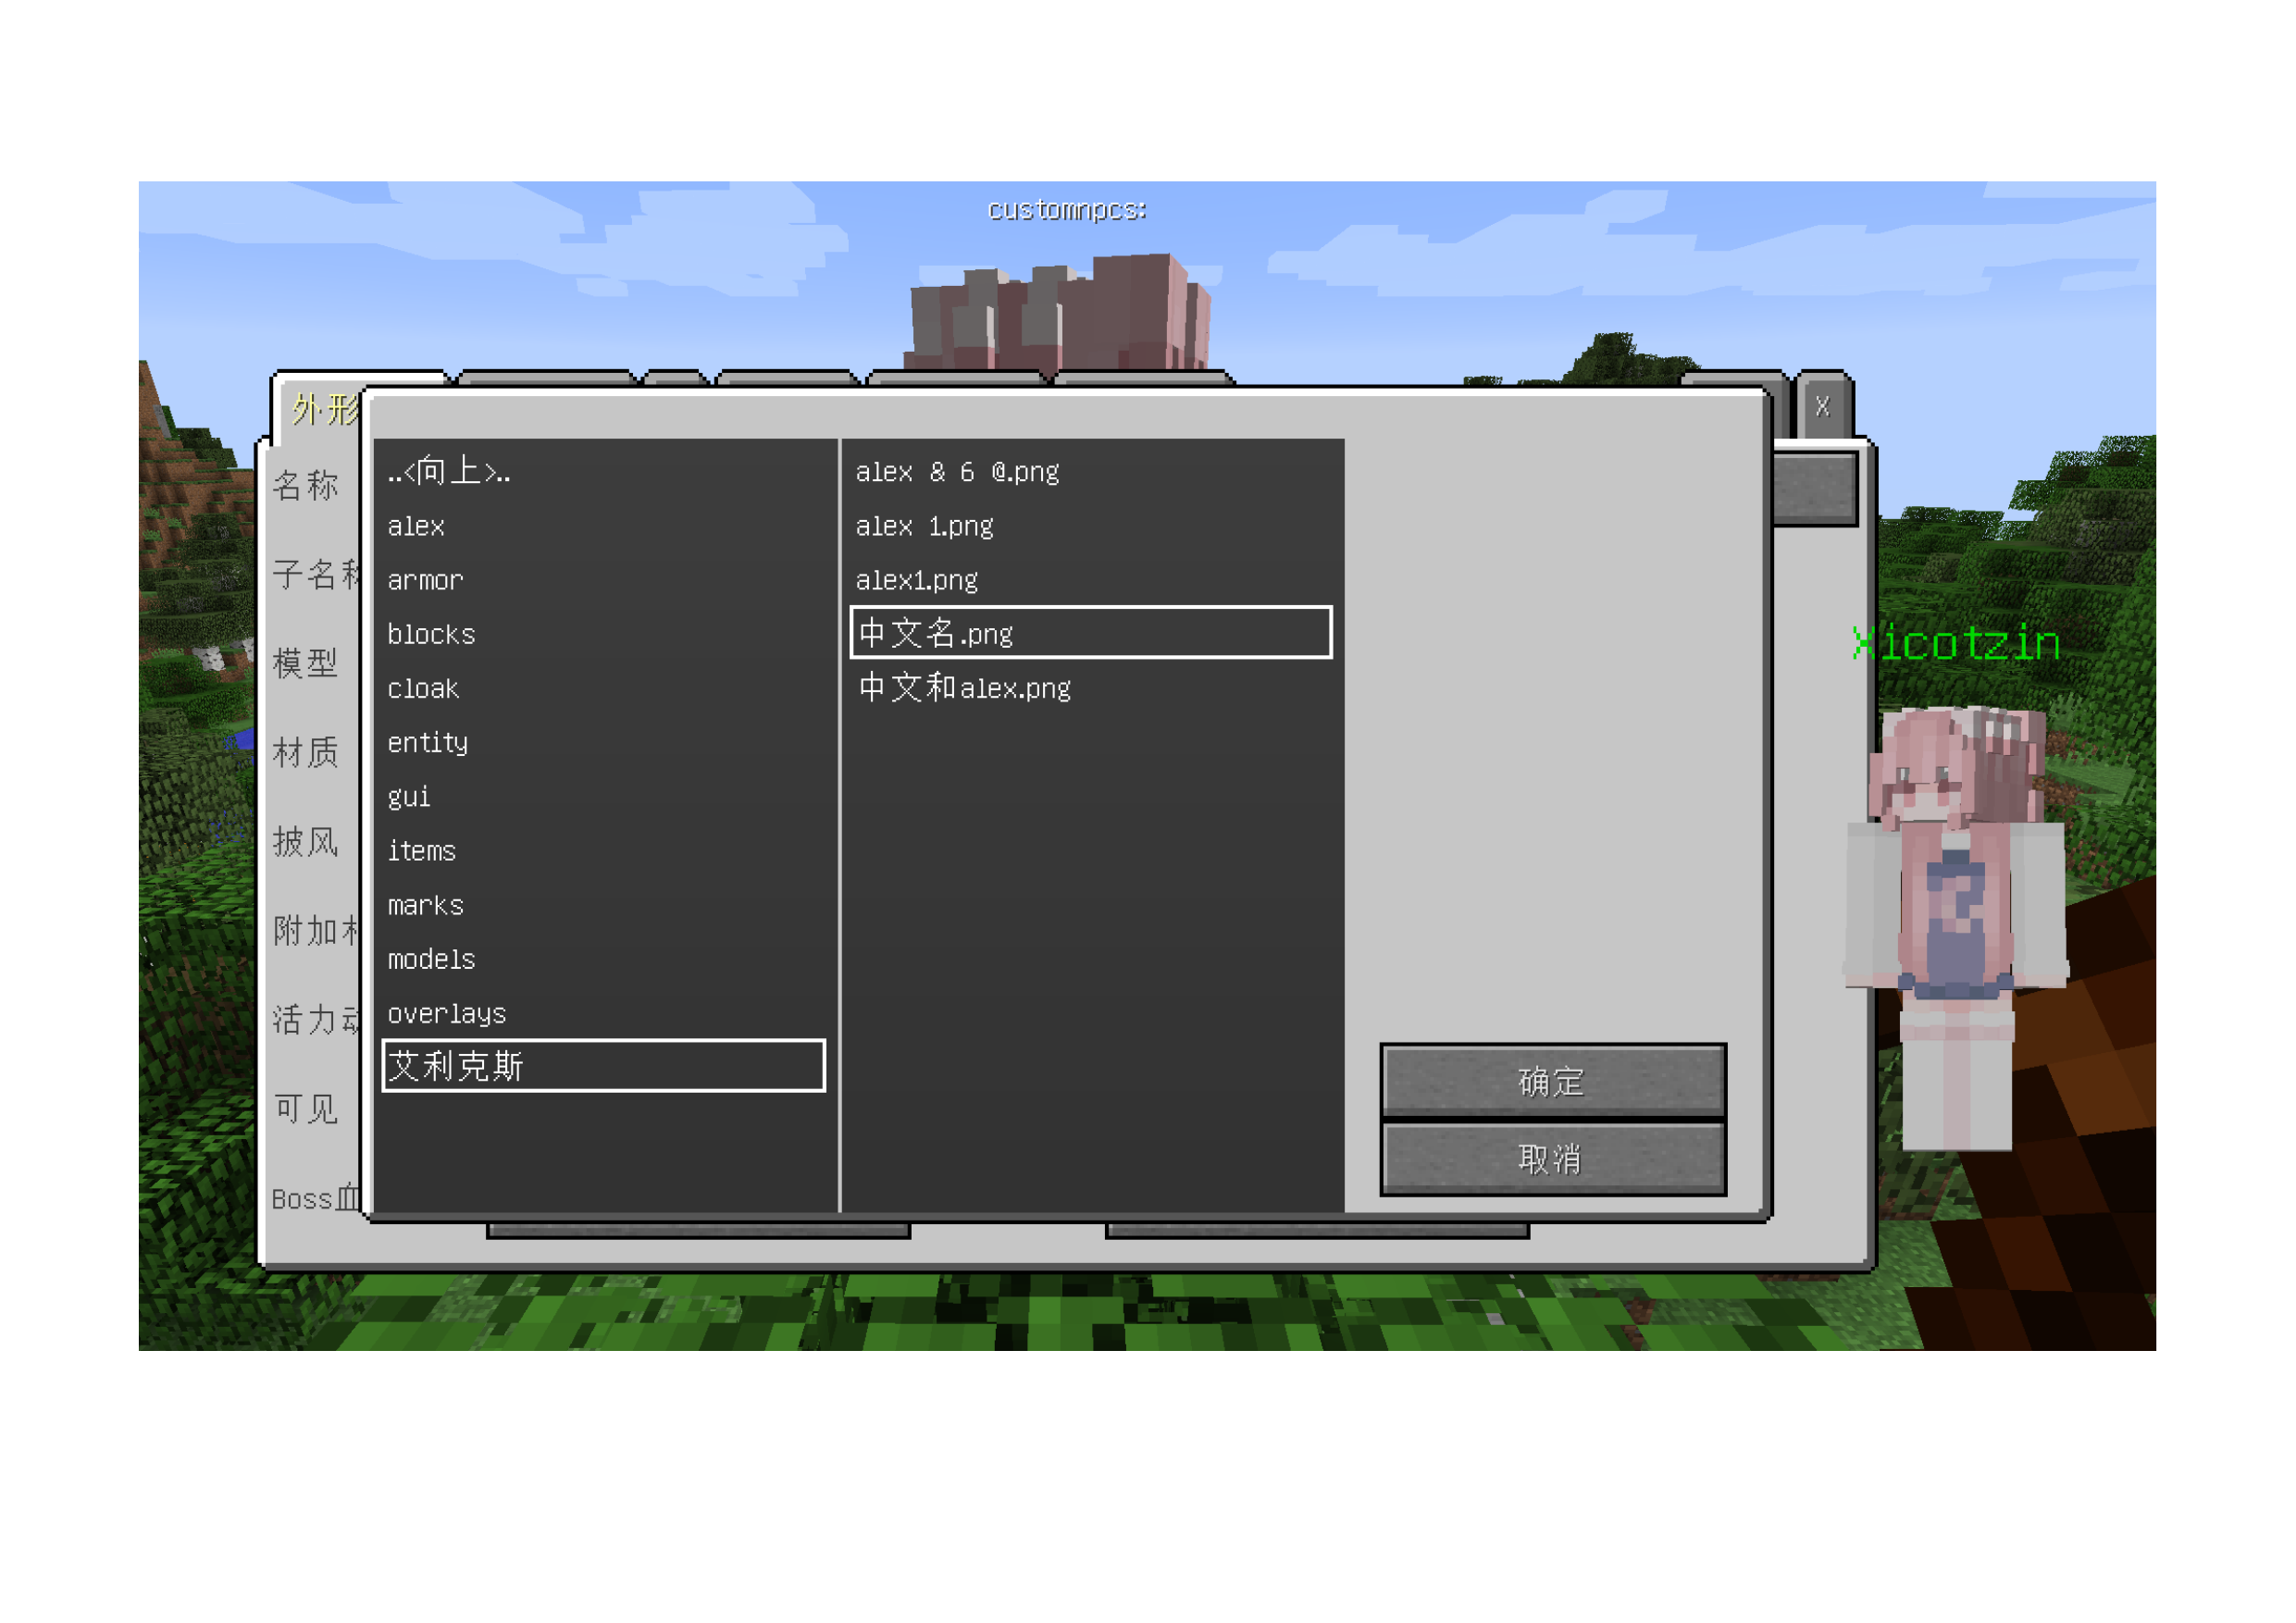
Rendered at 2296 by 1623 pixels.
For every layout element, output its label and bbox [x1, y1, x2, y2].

picture [139, 181, 2157, 1351]
